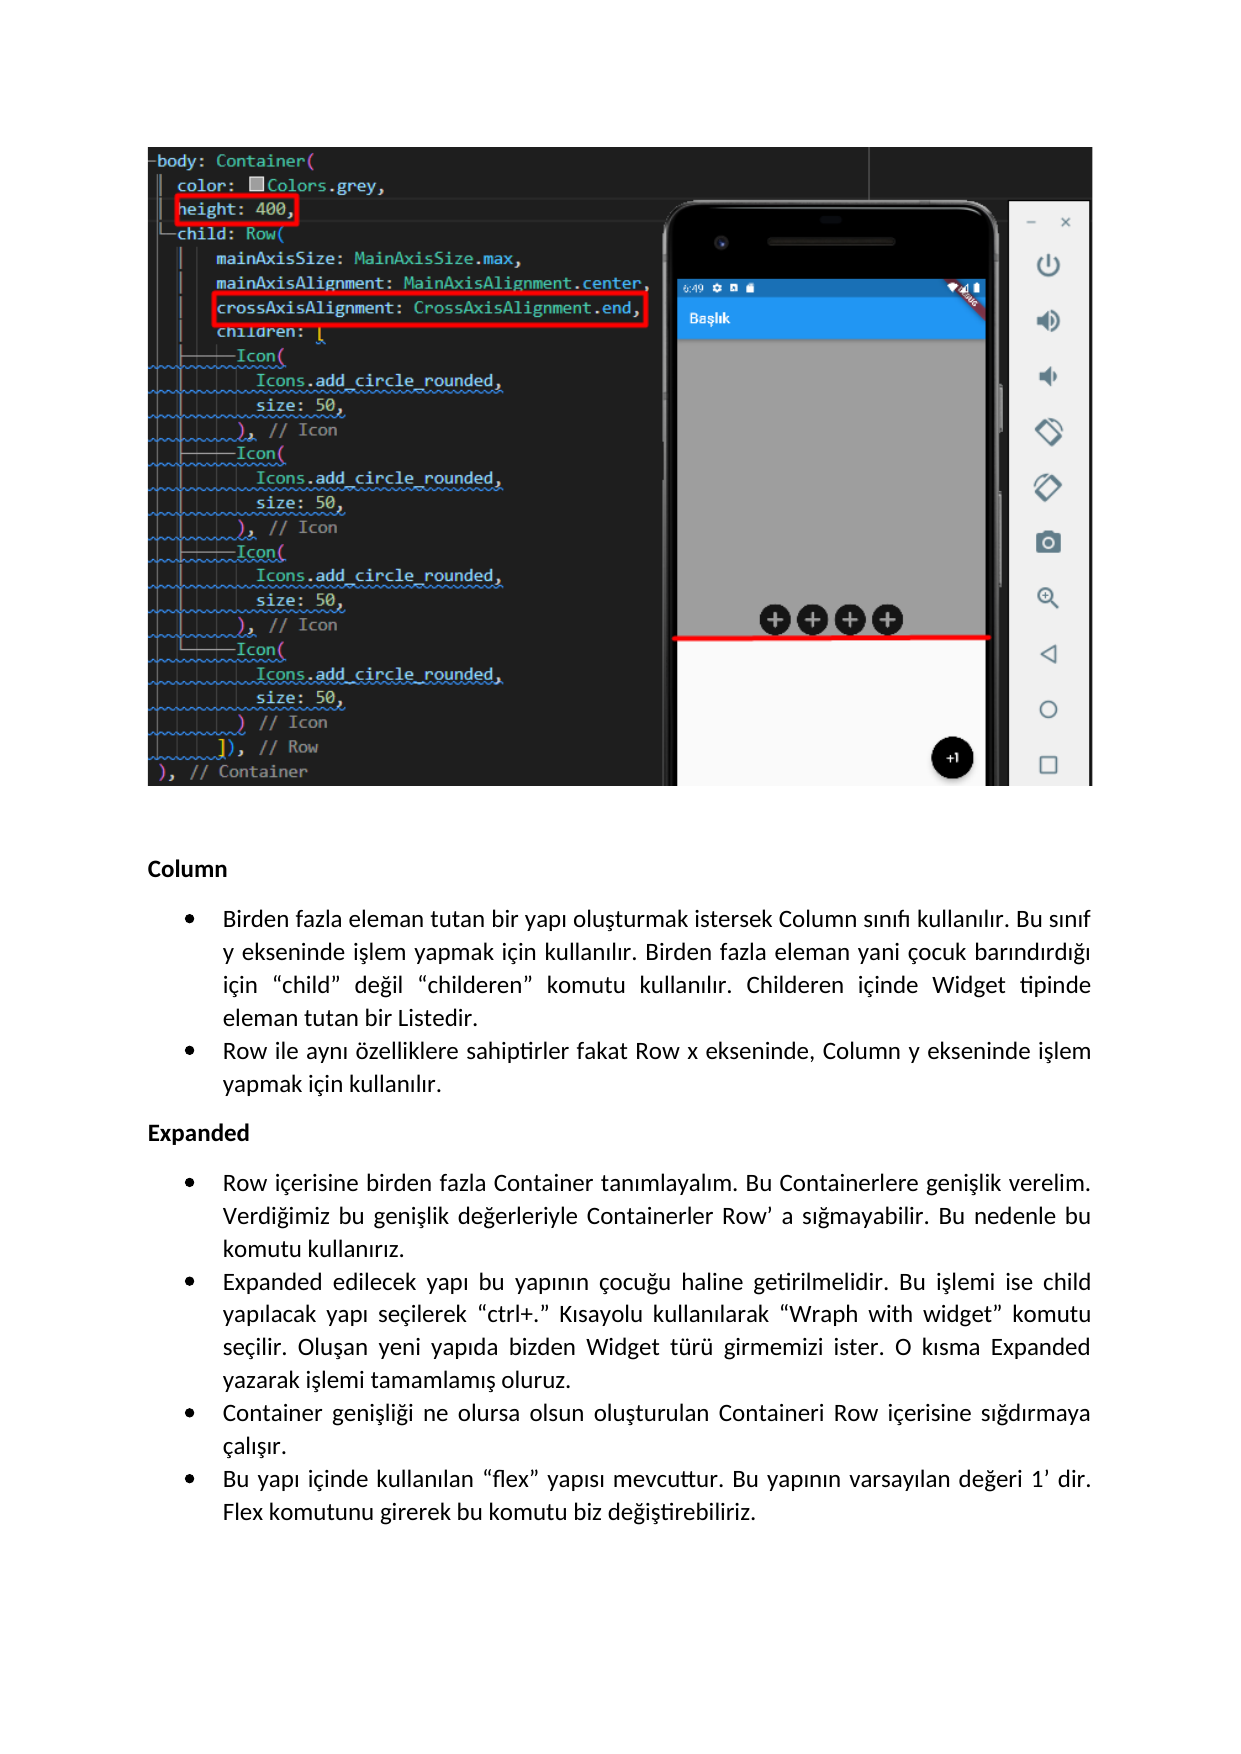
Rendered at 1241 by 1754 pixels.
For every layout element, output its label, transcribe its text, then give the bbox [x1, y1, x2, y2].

picture [147, 147, 1093, 786]
list Row ile aynı özelliklere sahiptirler fakat Row x ekseninde, Column y ekseninde işlem yapmak için kullanılır. [185, 1035, 1093, 1098]
list Birden fazla eleman tutan bir yapı oluşturmak istersek Column sınıfı kullanılır. Bu sınıf y ekseninde işlem yapmak için kullanılır. Birden fazla eleman yani çocuk barındırdığı için “child” değil “childeren” komutu kullanılır. Childeren içinde Widget tipinde eleman tutan bir Listedir. [185, 903, 1093, 1032]
list Row içerisine birden fazla Container tanımlayalım. Bu Containerlere genişlik verelim. Verdiğimiz bu genişlik değerleriyle Containerler Row’ a sığmayabilir. Bu nedenle bu komutu kullanırız. [185, 1167, 1093, 1263]
list Expanded edilecek yapı bu yapının çocuğu haline getirilmelidir. Bu işlemi ise child yapılacak yapı seçilerek “ctrl+.” Kısayolu kullanılarak “Wraph with widget” komutu seçilir. Oluşan yeni yapıda bizden Widget türü girmemizi ister. O kısma Expanded yazarak işlemi tamamlamış oluruz. [185, 1266, 1093, 1395]
text Column [148, 853, 1093, 884]
list Container genişliği ne olursa olsun oluşturulan Containeri Row içerisine sığdırmaya çalışır. [185, 1397, 1093, 1461]
list Bu yapı içinde kullanılan “flex” yapısı mevcuttur. Bu yapının varsayılan değeri 1’ dir. Flex komutunu girerek bu komutu biz değiştirebiliriz. [185, 1463, 1093, 1527]
text Expanded [148, 1117, 1093, 1148]
